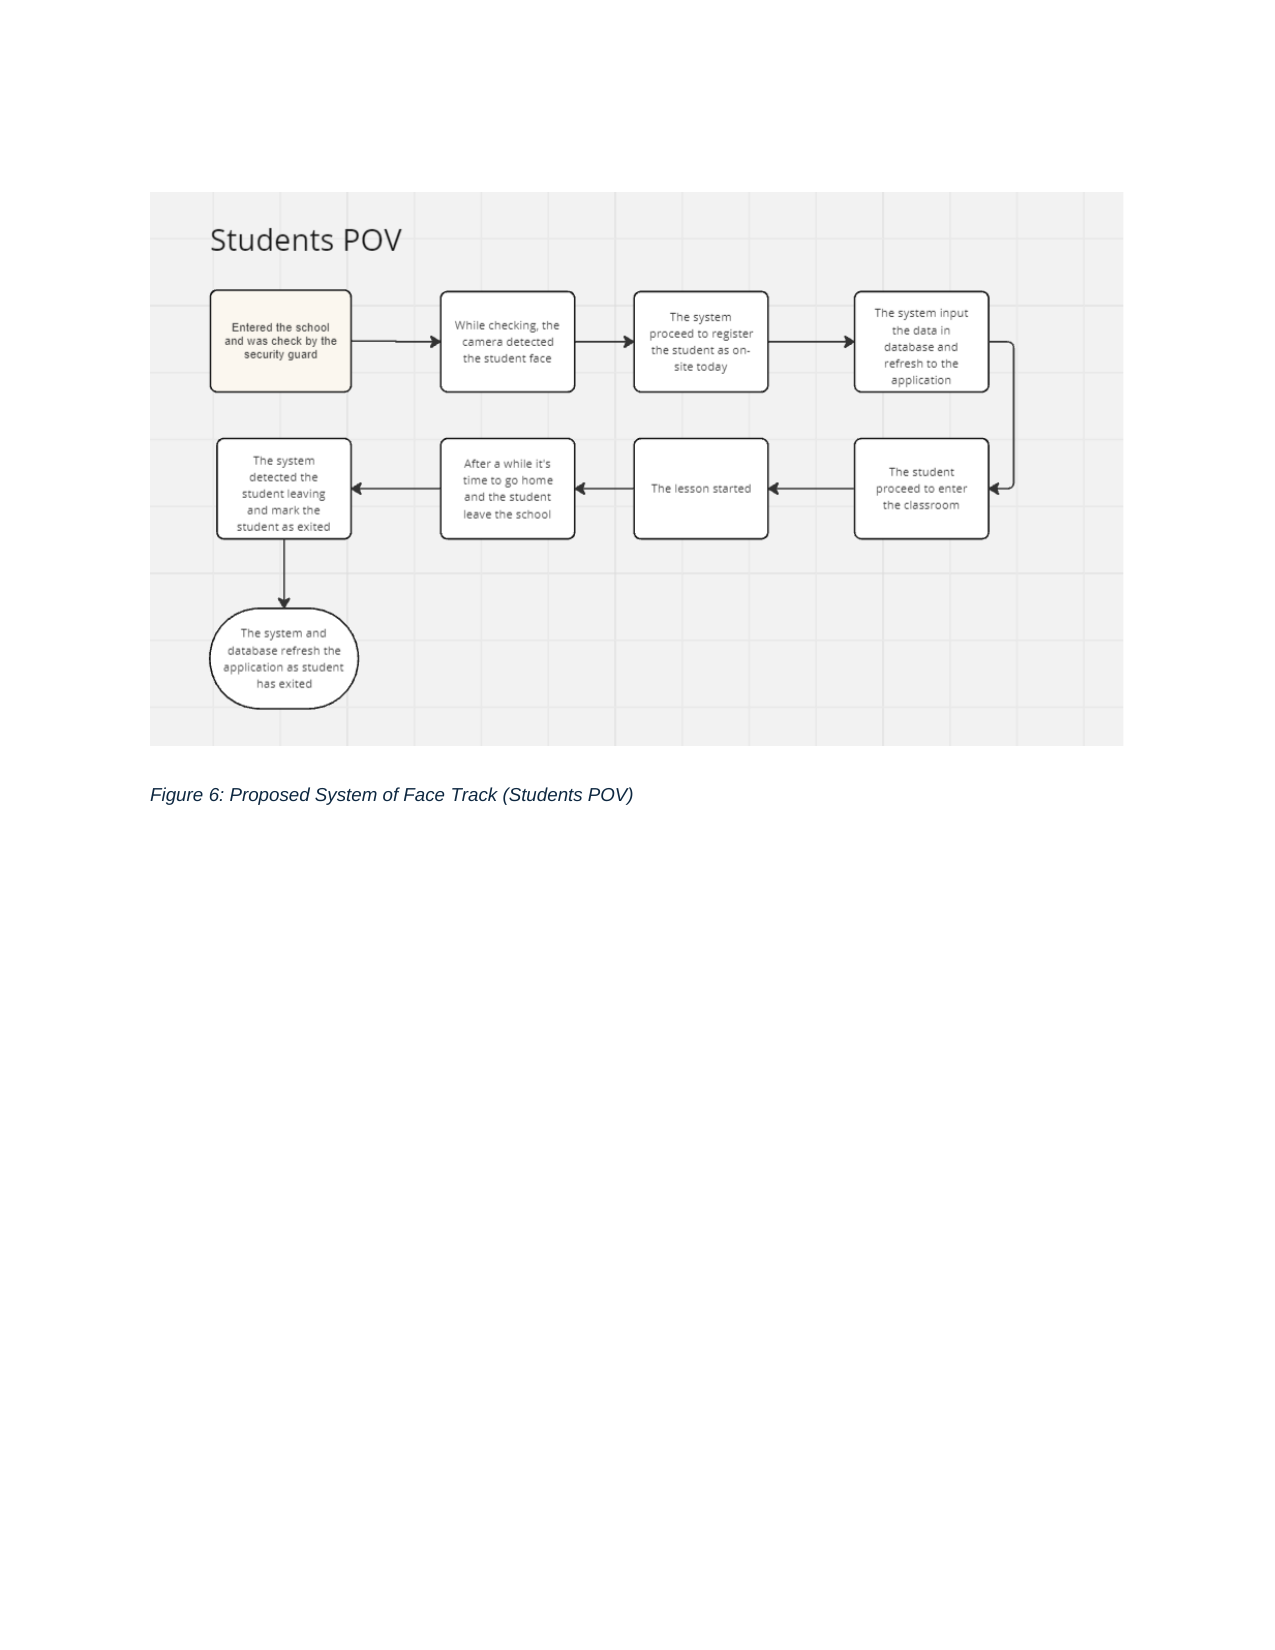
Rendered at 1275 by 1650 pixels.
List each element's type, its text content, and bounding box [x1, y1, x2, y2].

text Figure 6: Proposed System of Face Track (Students POV) [150, 783, 1123, 805]
picture [150, 192, 1124, 746]
